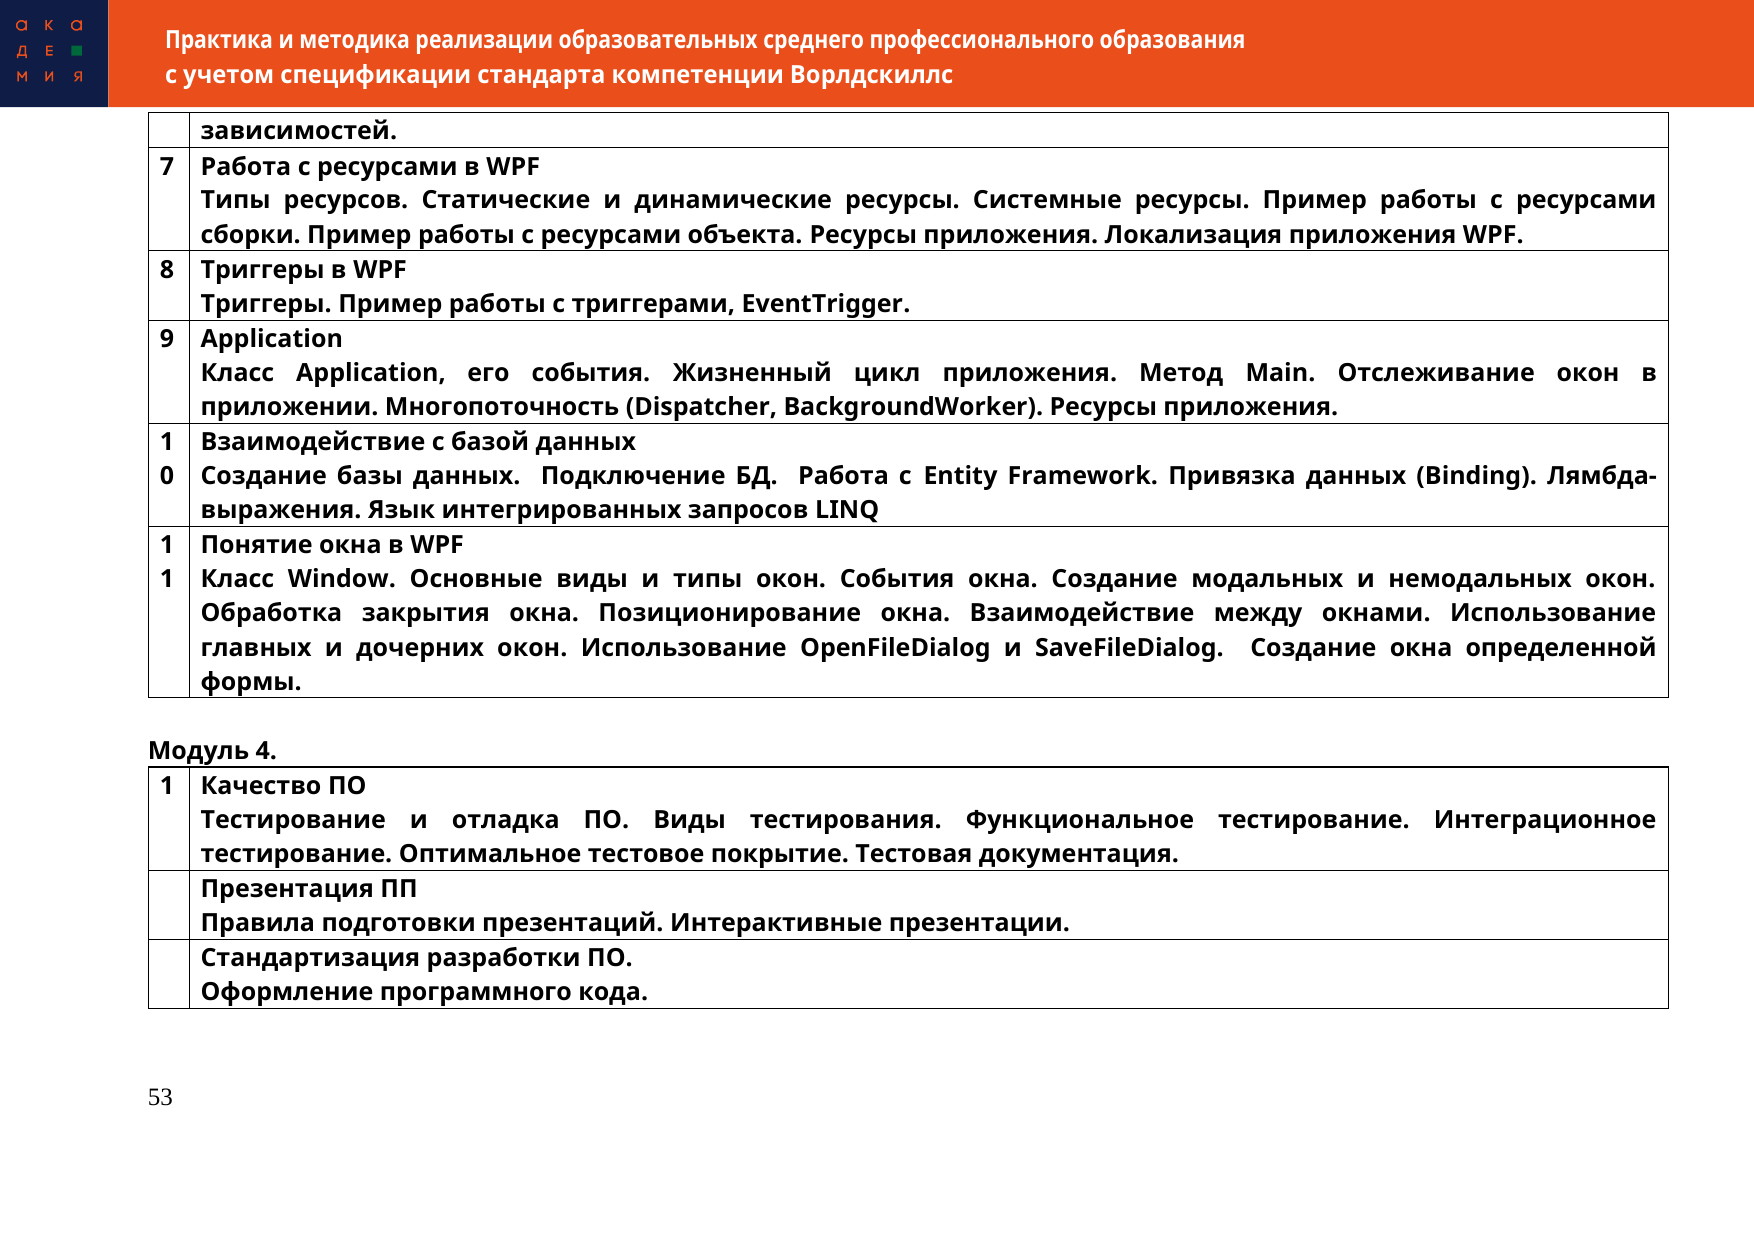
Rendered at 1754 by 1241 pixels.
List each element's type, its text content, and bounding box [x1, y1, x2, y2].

table_header Качество ПО Тестирование и отладка ПО. Виды тестирования. Функциональное тестирование. Интеграционное тестирование. Оптимальное тестовое покрытие. Тестовая документация. [190, 768, 1668, 870]
table_cell 10 [149, 424, 189, 526]
text Модуль 4. [148, 732, 1665, 766]
table_cell Взаимодействие с базой данных Создание базы данных. Подключение БД. Работа с Entity Framework. Привязка данных (Binding). Лямбда-выражения. Язык интегрированных запросов LINQ [190, 424, 1668, 526]
table_cell [149, 871, 189, 939]
table_cell Презентация ПП Правила подготовки презентаций. Интерактивные презентации. [190, 871, 1668, 939]
table_cell Работа с ресурсами в WPF Типы ресурсов. Статические и динамические ресурсы. Системные ресурсы. Пример работы с ресурсами сборки. Пример работы с ресурсами объекта. Ресурсы приложения. Локализация приложения WPF. [190, 148, 1668, 250]
table_cell Application Класс Application, его события. Жизненный цикл приложения. Метод Main. Отслеживание окон в приложении. Многопоточность (Dispatcher, BackgroundWorker). Ресурсы приложения. [190, 321, 1668, 423]
table_cell Понятие окна в WPF Класс Window. Основные виды и типы окон. События окна. Создание модальных и немодальных окон. Обработка закрытия окна. Позиционирование окна. Взаимодействие между окнами. Использование главных и дочерних окон. Использование OpenFileDialog и SaveFileDialog. Создание окна определенной формы. [190, 527, 1668, 697]
table_header 1 [149, 768, 189, 870]
table_cell Триггеры в WPF Триггеры. Пример работы с триггерами, EventTrigger. [190, 251, 1668, 319]
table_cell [190, 113, 1668, 147]
table_cell [149, 940, 189, 1008]
table_cell 11 [149, 527, 189, 697]
table_cell Стандартизация разработки ПО. Оформление программного кода. [190, 940, 1668, 1008]
table_cell 6 [149, 113, 189, 147]
table_cell 7 [149, 148, 189, 250]
table_cell 9 [149, 321, 189, 423]
table_cell 8 [149, 251, 189, 319]
